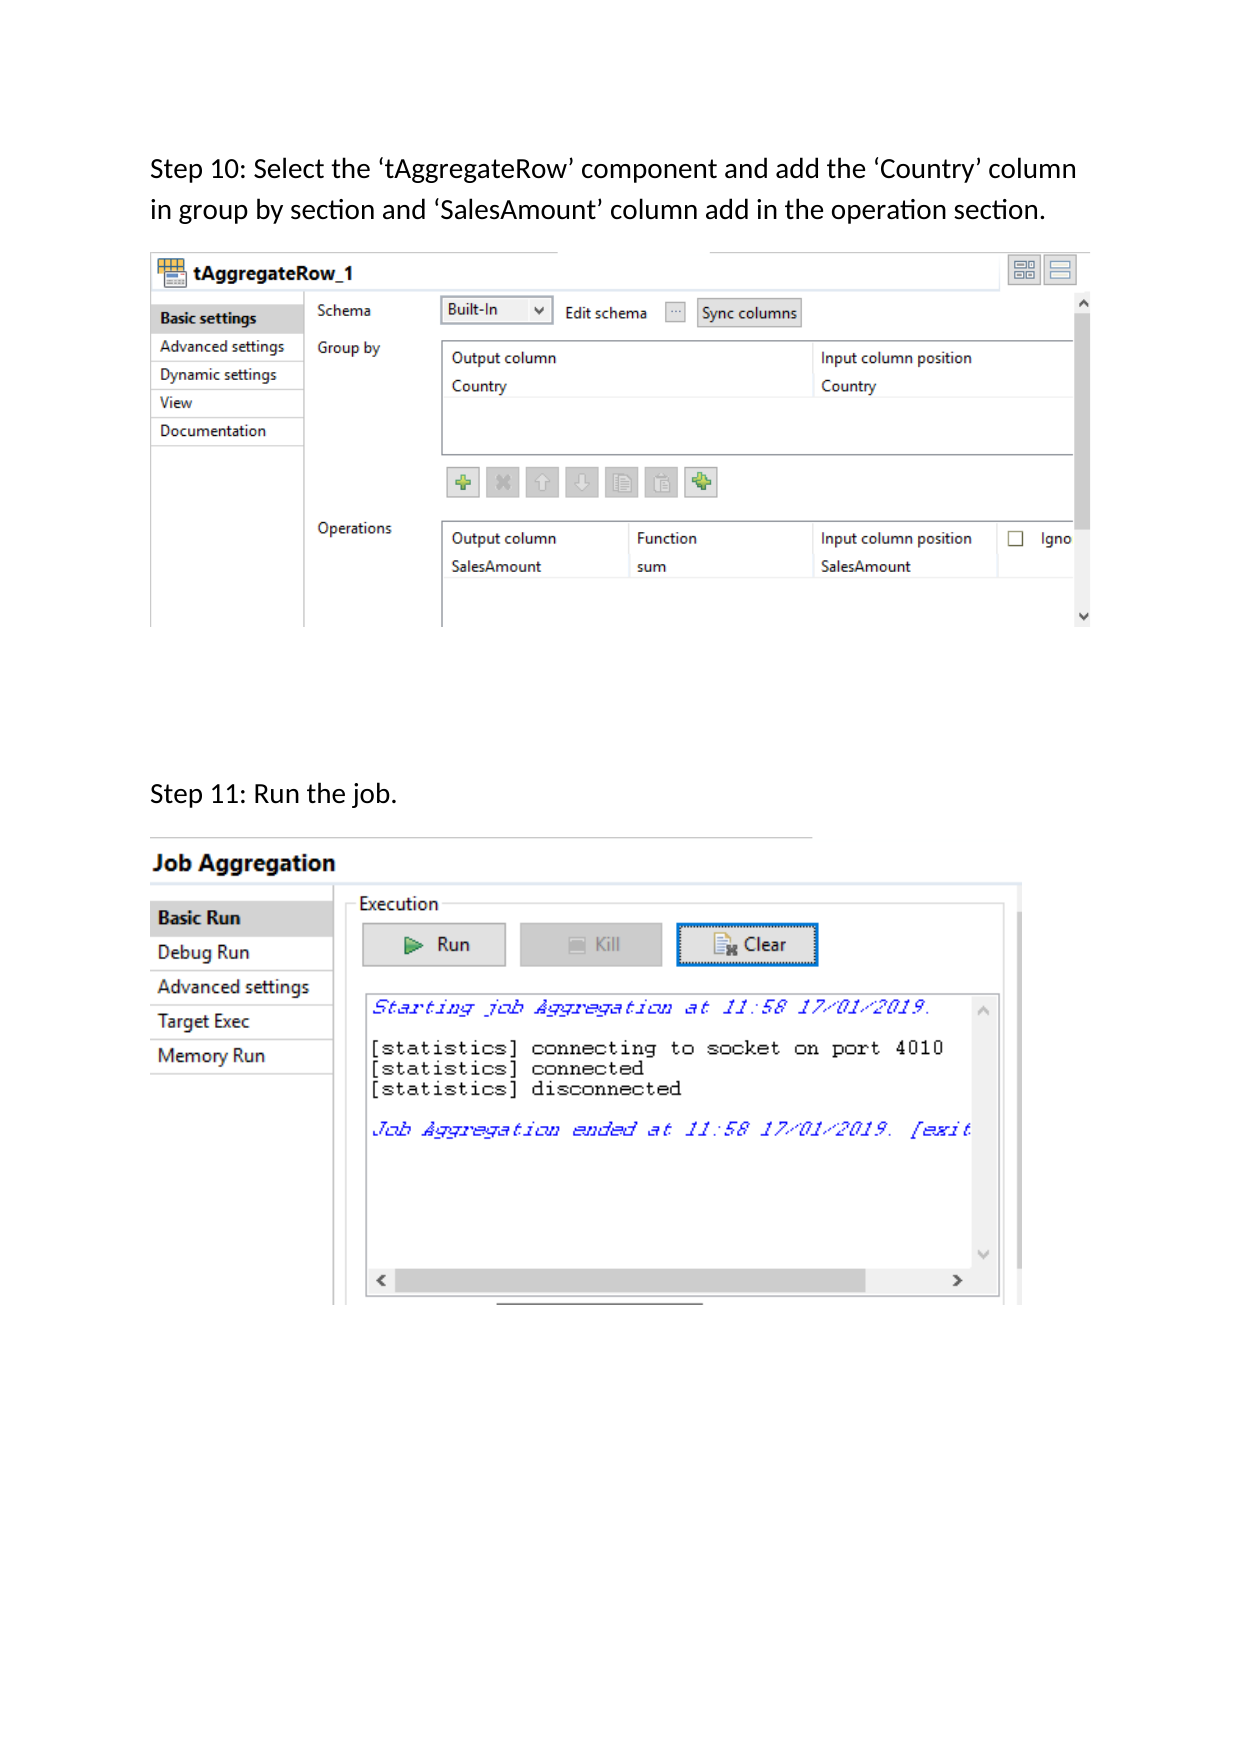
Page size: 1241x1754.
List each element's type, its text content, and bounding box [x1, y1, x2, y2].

picture [150, 252, 1091, 627]
picture [150, 837, 1022, 1305]
text Step 10: Select the ‘tAggregateRow’ component and add the ‘Country’ column in group by section and ‘SalesAmount’ column add in the operation section. [150, 150, 1090, 227]
text Step 11: Run the job. [150, 776, 1090, 811]
